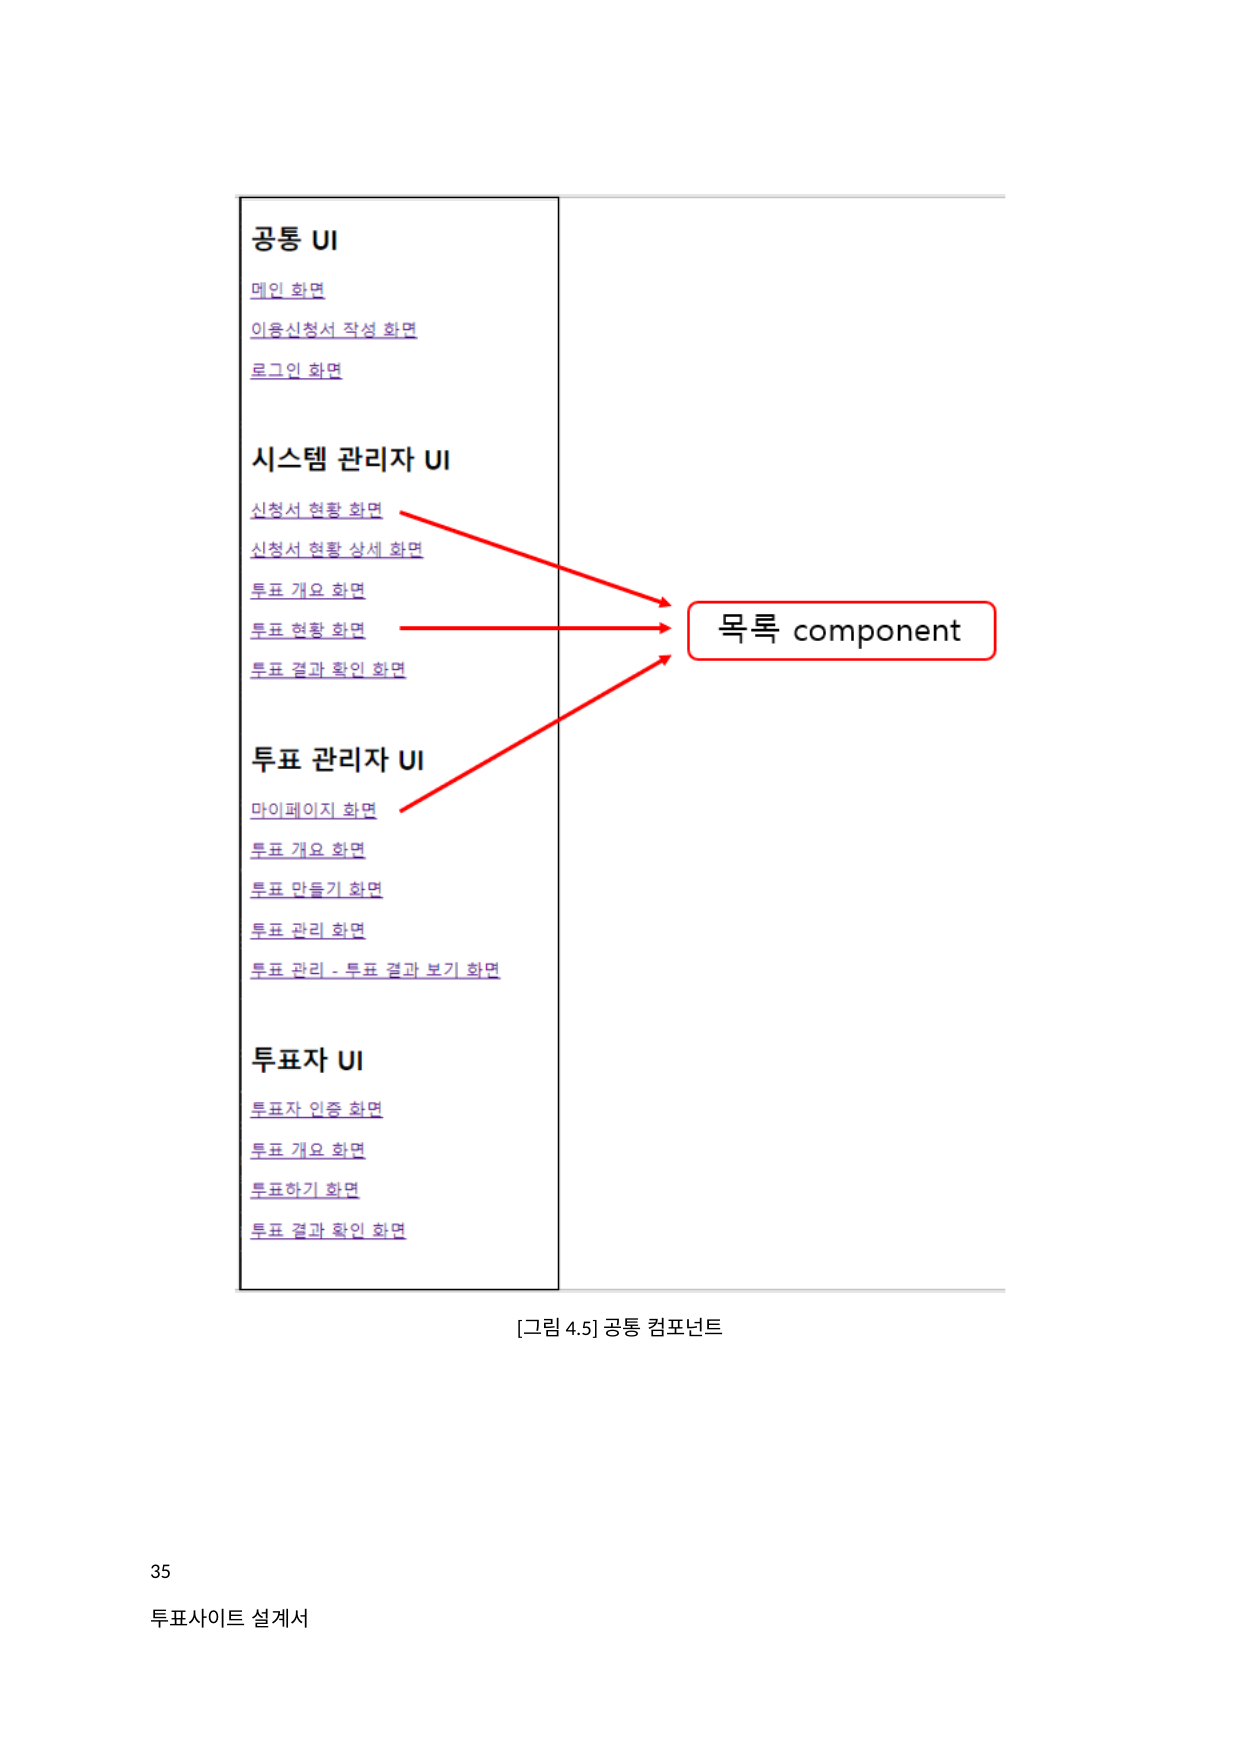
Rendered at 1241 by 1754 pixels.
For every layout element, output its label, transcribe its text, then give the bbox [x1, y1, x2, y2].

text [그림4.5] 공통 컴포넌트 [150, 1311, 1090, 1341]
picture [234, 194, 1006, 1293]
